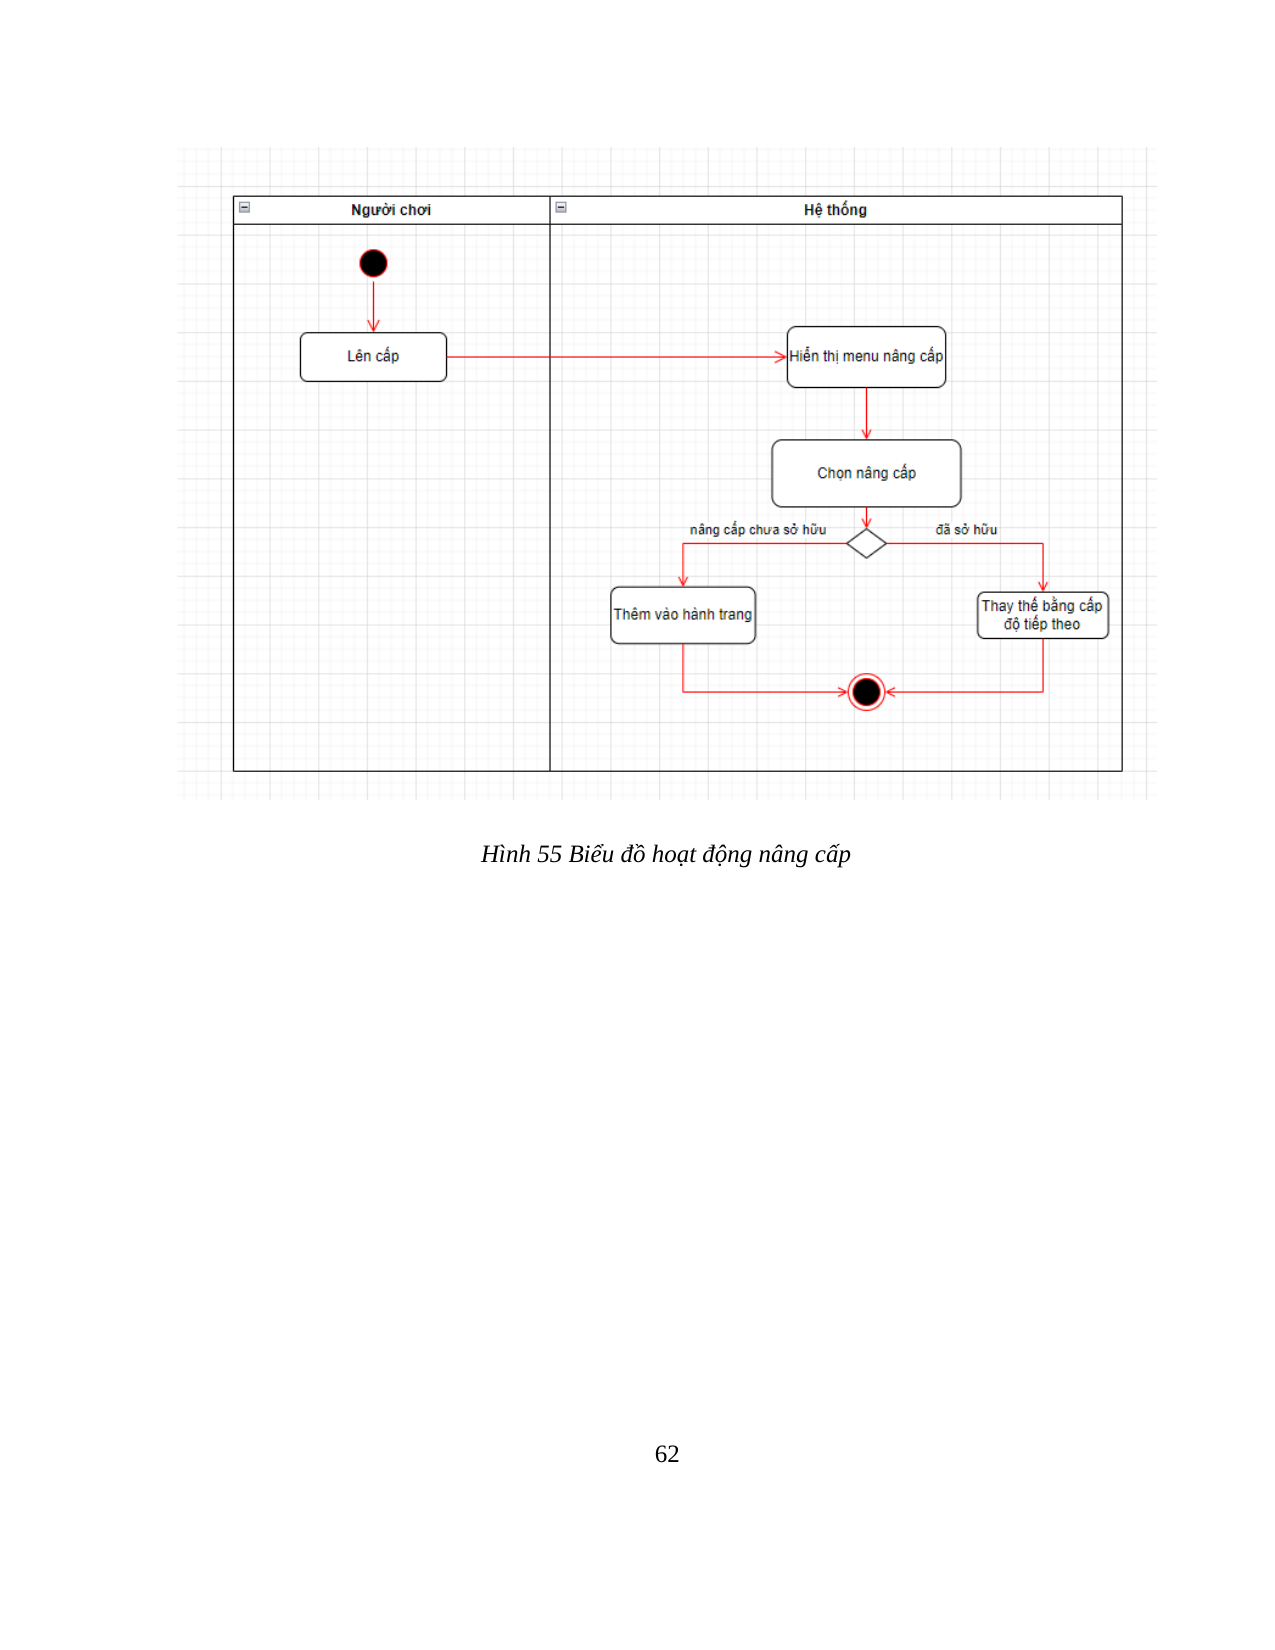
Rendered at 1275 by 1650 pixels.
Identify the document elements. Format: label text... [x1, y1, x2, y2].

text Hình 55 Biểu đồ hoạt động nâng cấp [177, 839, 1157, 868]
picture [177, 147, 1157, 800]
